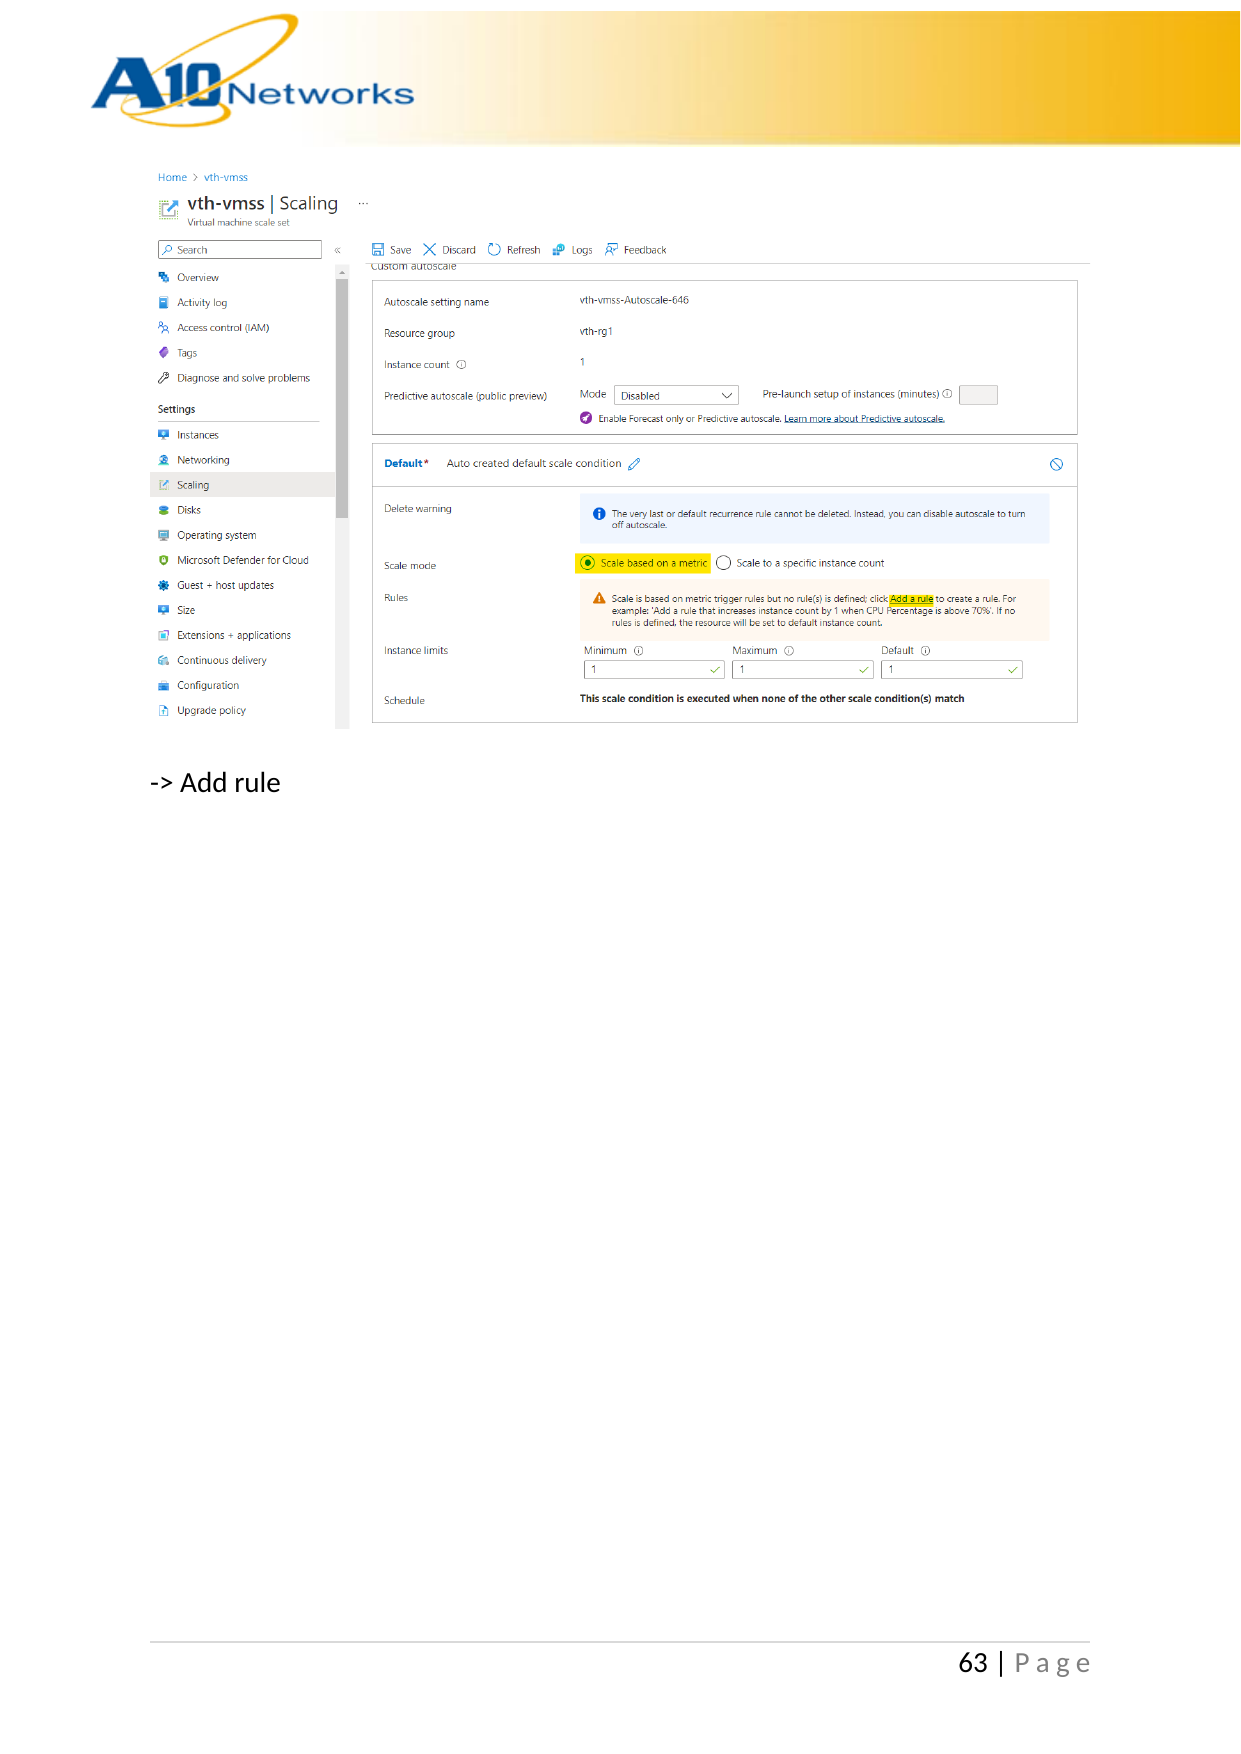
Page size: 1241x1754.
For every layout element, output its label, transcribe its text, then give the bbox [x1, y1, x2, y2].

picture [150, 164, 1091, 729]
picture [0, 11, 1241, 147]
text -> Add rule [150, 764, 1090, 800]
